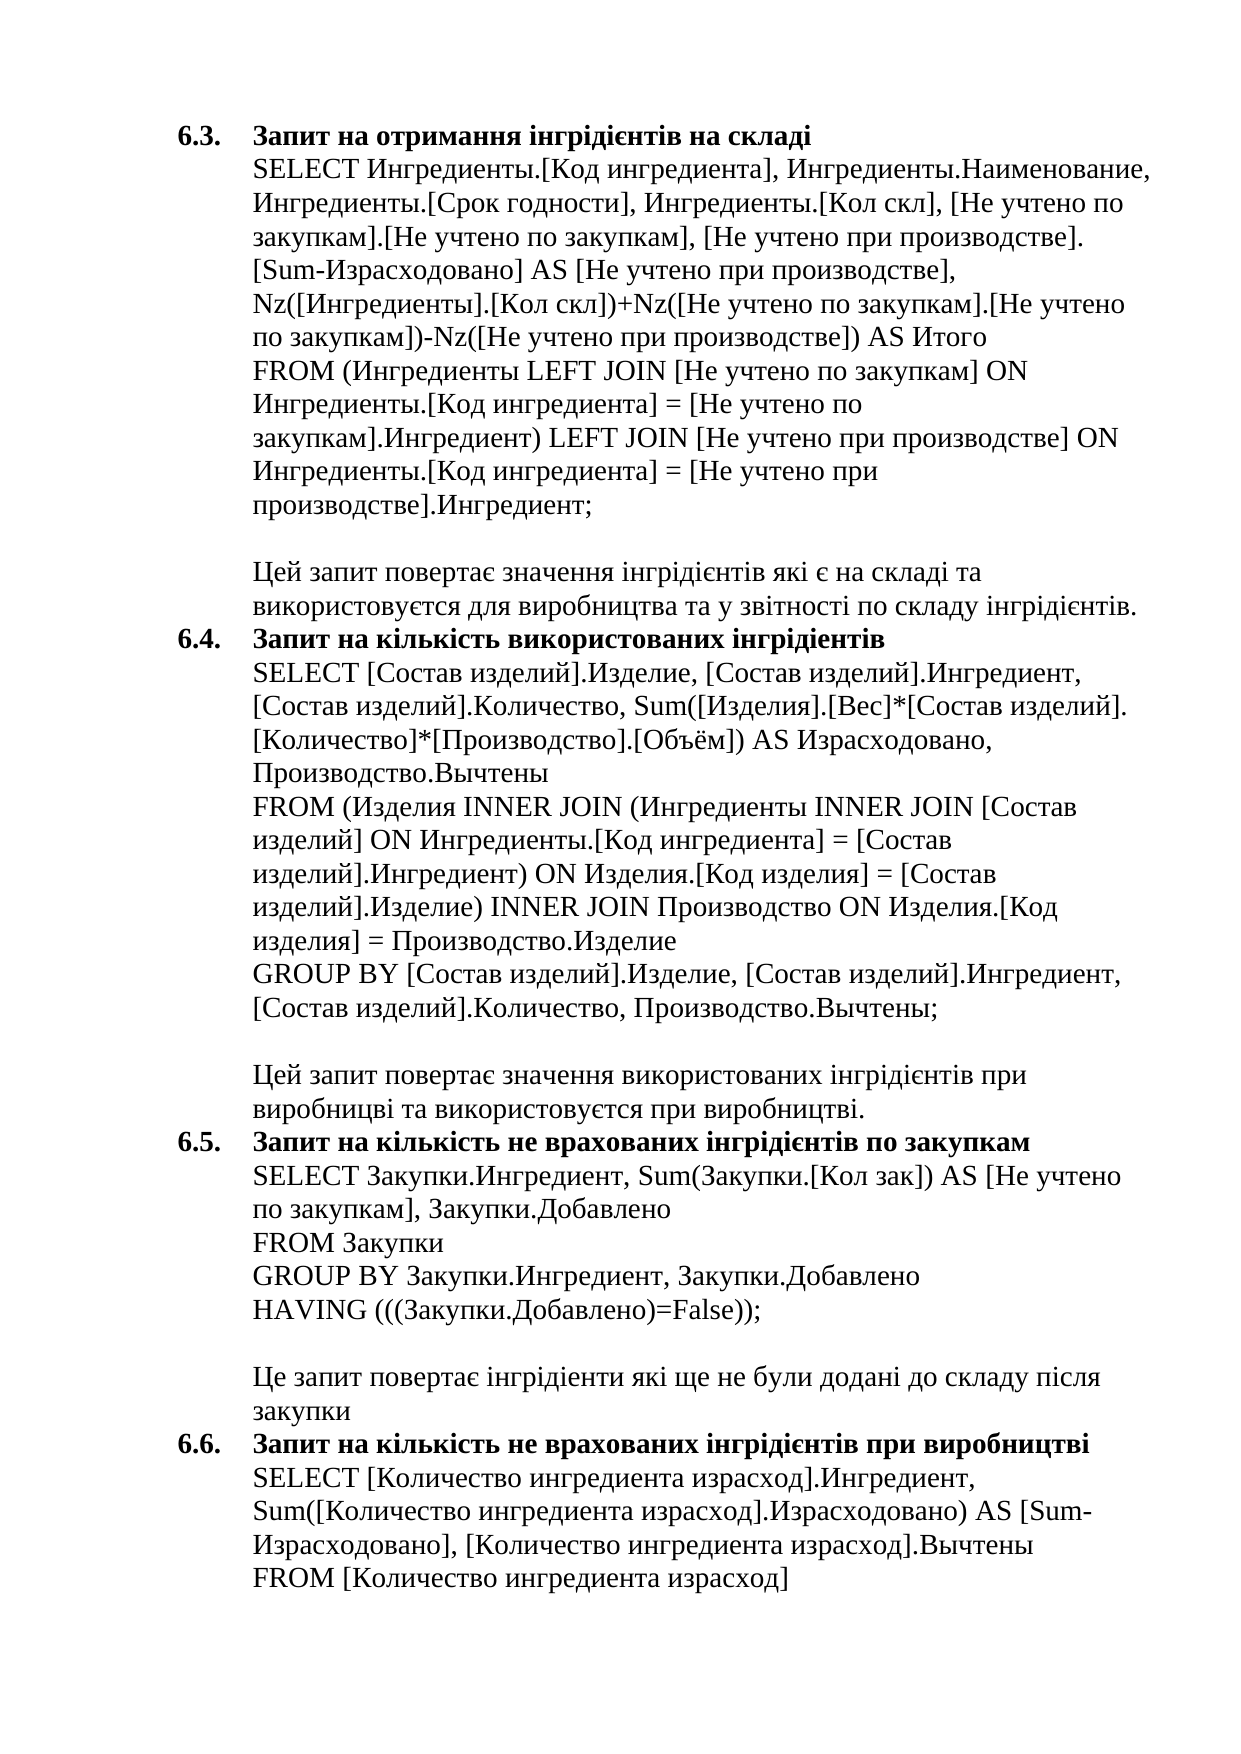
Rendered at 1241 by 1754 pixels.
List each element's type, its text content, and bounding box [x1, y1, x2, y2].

list SELECT [Состав изделий].Изделие, [Состав изделий].Ингредиент, [Состав изделий].Количество, Sum([Изделия].[Вес]*[Состав изделий].[Количество]*[Производство].[Объём]) AS Израсходовано, Производство.Вычтены [252, 655, 1152, 789]
list Запит на кількість не врахованих інгрідієнтів по закупкам [177, 1124, 1152, 1158]
list GROUP BY Закупки.Ингредиент, Закупки.Добавлено [252, 1258, 1152, 1292]
list SELECT Закупки.Ингредиент, Sum(Закупки.[Кол зак]) AS [Не учтено по закупкам], Закупки.Добавлено [252, 1158, 1152, 1225]
list Цей запит повертає значення використованих інгрідієнтів при виробницві та використовуєтся при виробництві. [252, 1057, 1152, 1124]
list HAVING (((Закупки.Добавлено)=False)); [252, 1292, 1152, 1326]
list SELECT Ингредиенты.[Код ингредиента], Ингредиенты.Наименование, Ингредиенты.[Срок годности], Ингредиенты.[Кол скл], [Не учтено по закупкам].[Не учтено по закупкам], [Не учтено при производстве].[Sum-Израсходовано] AS [Не учтено при производстве], Nz([Ингредиенты].[Кол скл])+Nz([Не учтено по закупкам].[Не учтено по закупкам])-Nz([Не учтено при производстве]) AS Итого [252, 152, 1152, 353]
list Запит на кількість використованих інгрідіентів [177, 621, 1152, 655]
list Запит на кількість не врахованих інгрідієнтів при виробництві [177, 1426, 1152, 1460]
list FROM (Изделия INNER JOIN (Ингредиенты INNER JOIN [Состав изделий] ON Ингредиенты.[Код ингредиента] = [Состав изделий].Ингредиент) ON Изделия.[Код изделия] = [Состав изделий].Изделие) INNER JOIN Производство ON Изделия.[Код изделия] = Производство.Изделие [252, 789, 1152, 957]
list Це запит повертає інгрідіенти які ще не були додані до складу після закупки [252, 1359, 1152, 1426]
list SELECT [Количество ингредиента израсход].Ингредиент, Sum([Количество ингредиента израсход].Израсходовано) AS [Sum-Израсходовано], [Количество ингредиента израсход].Вычтены [252, 1460, 1152, 1560]
list Запит на отримання інгрідієнтів на складі [177, 118, 1152, 152]
list Цей запит повертає значення інгрідієнтів які є на складі та використовуєтся для виробництва та у звітності по складу інгрідієнтів. [252, 554, 1152, 621]
list FROM (Ингредиенты LEFT JOIN [Не учтено по закупкам] ON Ингредиенты.[Код ингредиента] = [Не учтено по закупкам].Ингредиент) LEFT JOIN [Не учтено при производстве] ON Ингредиенты.[Код ингредиента] = [Не учтено при производстве].Ингредиент; [252, 353, 1152, 521]
list FROM [Количество ингредиента израсход] [252, 1560, 1152, 1594]
list GROUP BY [Состав изделий].Изделие, [Состав изделий].Ингредиент, [Состав изделий].Количество, Производство.Вычтены; [252, 957, 1152, 1024]
list FROM Закупки [252, 1225, 1152, 1258]
